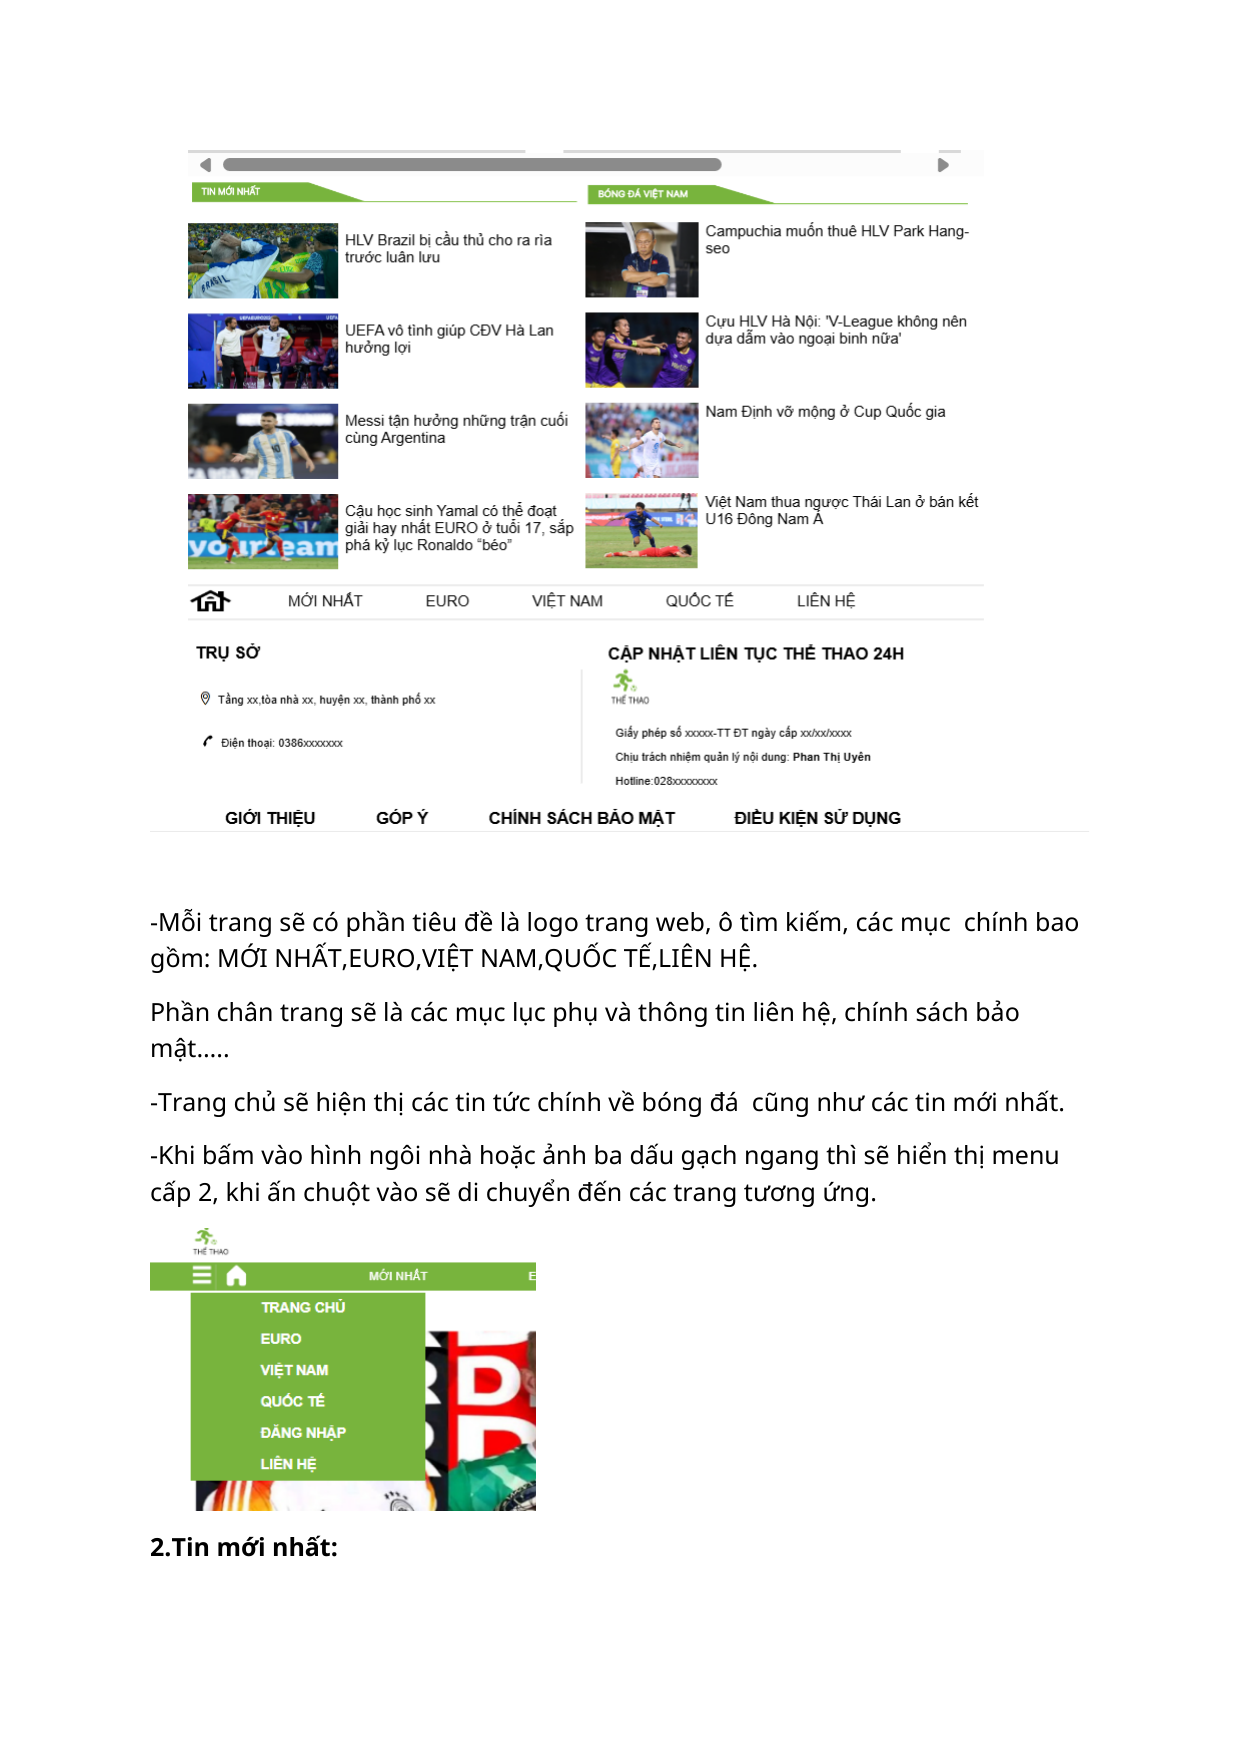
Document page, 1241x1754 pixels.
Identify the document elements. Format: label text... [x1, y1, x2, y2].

picture [150, 150, 1090, 832]
text 2.Tin mới nhất: [150, 1530, 1090, 1564]
picture [150, 1228, 536, 1511]
text Phần chân trang sẽ là các mục lục phụ và thông tin liên hệ, chính sách bảo mật….. [150, 994, 1090, 1065]
text -Mỗi trang sẽ có phần tiêu đề là logo trang web, ô tìm kiếm, các mục chính bao gồm: MỚI NHẤT,EURO,VIỆT NAM,QUỐC TẾ,LIÊN HỆ. [150, 904, 1090, 975]
text -Trang chủ sẽ hiện thị các tin tức chính về bóng đá cũng như các tin mới nhất. [150, 1084, 1090, 1119]
text -Khi bấm vào hình ngôi nhà hoặc ảnh ba dấu gạch ngang thì sẽ hiển thị menu cấp 2, khi ấn chuột vào sẽ di chuyển đến các trang tương ứng. [150, 1138, 1090, 1209]
